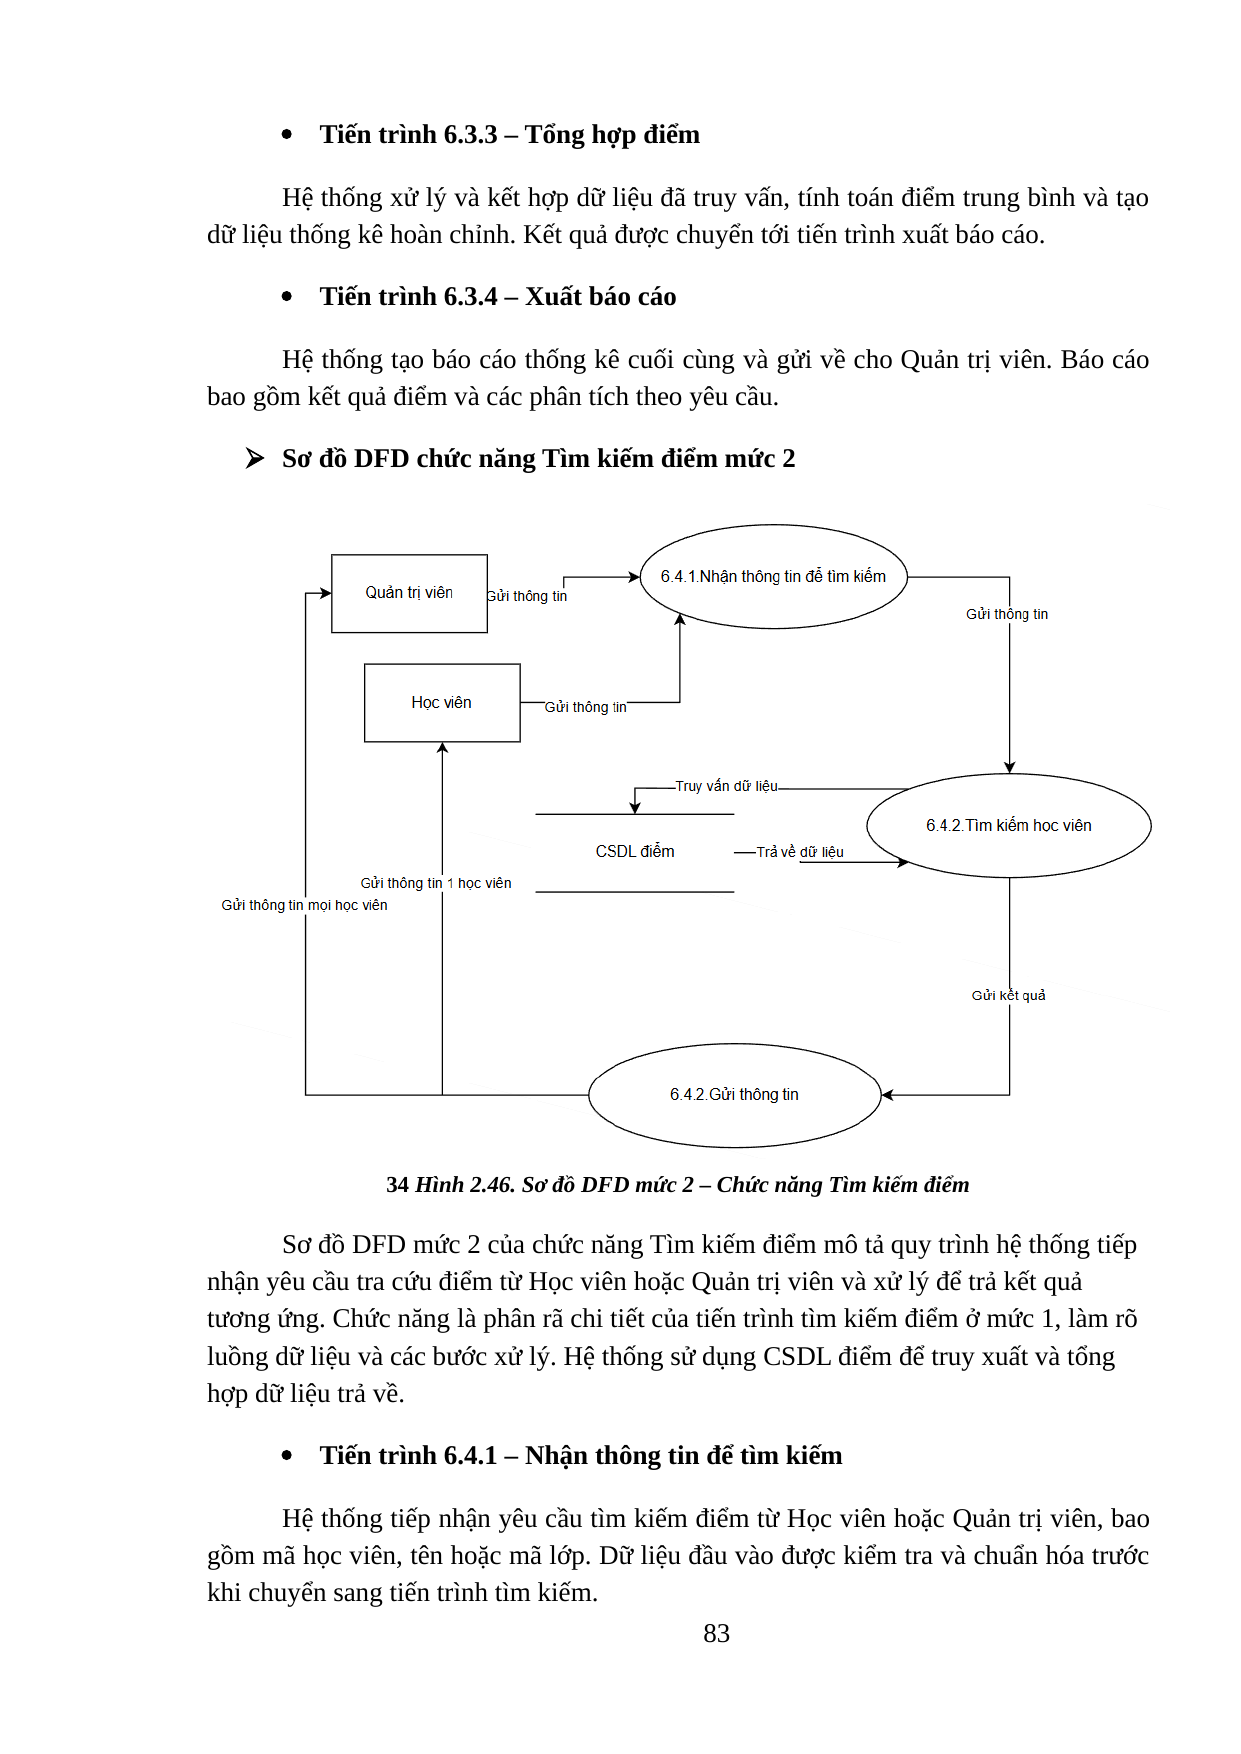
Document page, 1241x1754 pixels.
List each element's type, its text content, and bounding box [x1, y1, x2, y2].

picture [206, 504, 1187, 1159]
list Tiến trình 6.3.4 – Xuất báo cáo [282, 280, 1152, 311]
text Hệ thống tạo báo cáo thống kê cuối cùng và gửi về cho Quản trị viên. Báo cáo bao gồm kết quả điểm và các phân tích theo yêu cầu. [207, 343, 1152, 411]
list Tiến trình 6.3.3 – Tổng hợp điểm [282, 118, 1152, 149]
text Sơ đồ DFD mức 2 của chức năng Tìm kiếm điểm mô tả quy trình hệ thống tiếp nhận yêu cầu tra cứu điểm từ Học viên hoặc Quản trị viên và xử lý để trả kết quả tương ứng. Chức năng là phân rã chi tiết của tiến trình tìm kiếm điểm ở mức 1, làm rõ luồng dữ liệu và các bước xử lý. Hệ thống sử dụng CSDL điểm để truy xuất và tổng hợp dữ liệu trả về. [207, 1228, 1152, 1408]
list Sơ đồ DFD chức năng Tìm kiếm điểm mức 2 [244, 442, 1152, 473]
text Hệ thống tiếp nhận yêu cầu tìm kiếm điểm từ Học viên hoặc Quản trị viên, bao gồm mã học viên, tên hoặc mã lớp. Dữ liệu đầu vào được kiểm tra và chuẩn hóa trước khi chuyển sang tiến trình tìm kiếm. [207, 1502, 1152, 1607]
list Tiến trình 6.4.1 – Nhận thông tin để tìm kiếm [282, 1439, 1152, 1471]
text Hệ thống xử lý và kết hợp dữ liệu đã truy vấn, tính toán điểm trung bình và tạo dữ liệu thống kê hoàn chỉnh. Kết quả được chuyển tới tiến trình xuất báo cáo. [207, 181, 1152, 249]
